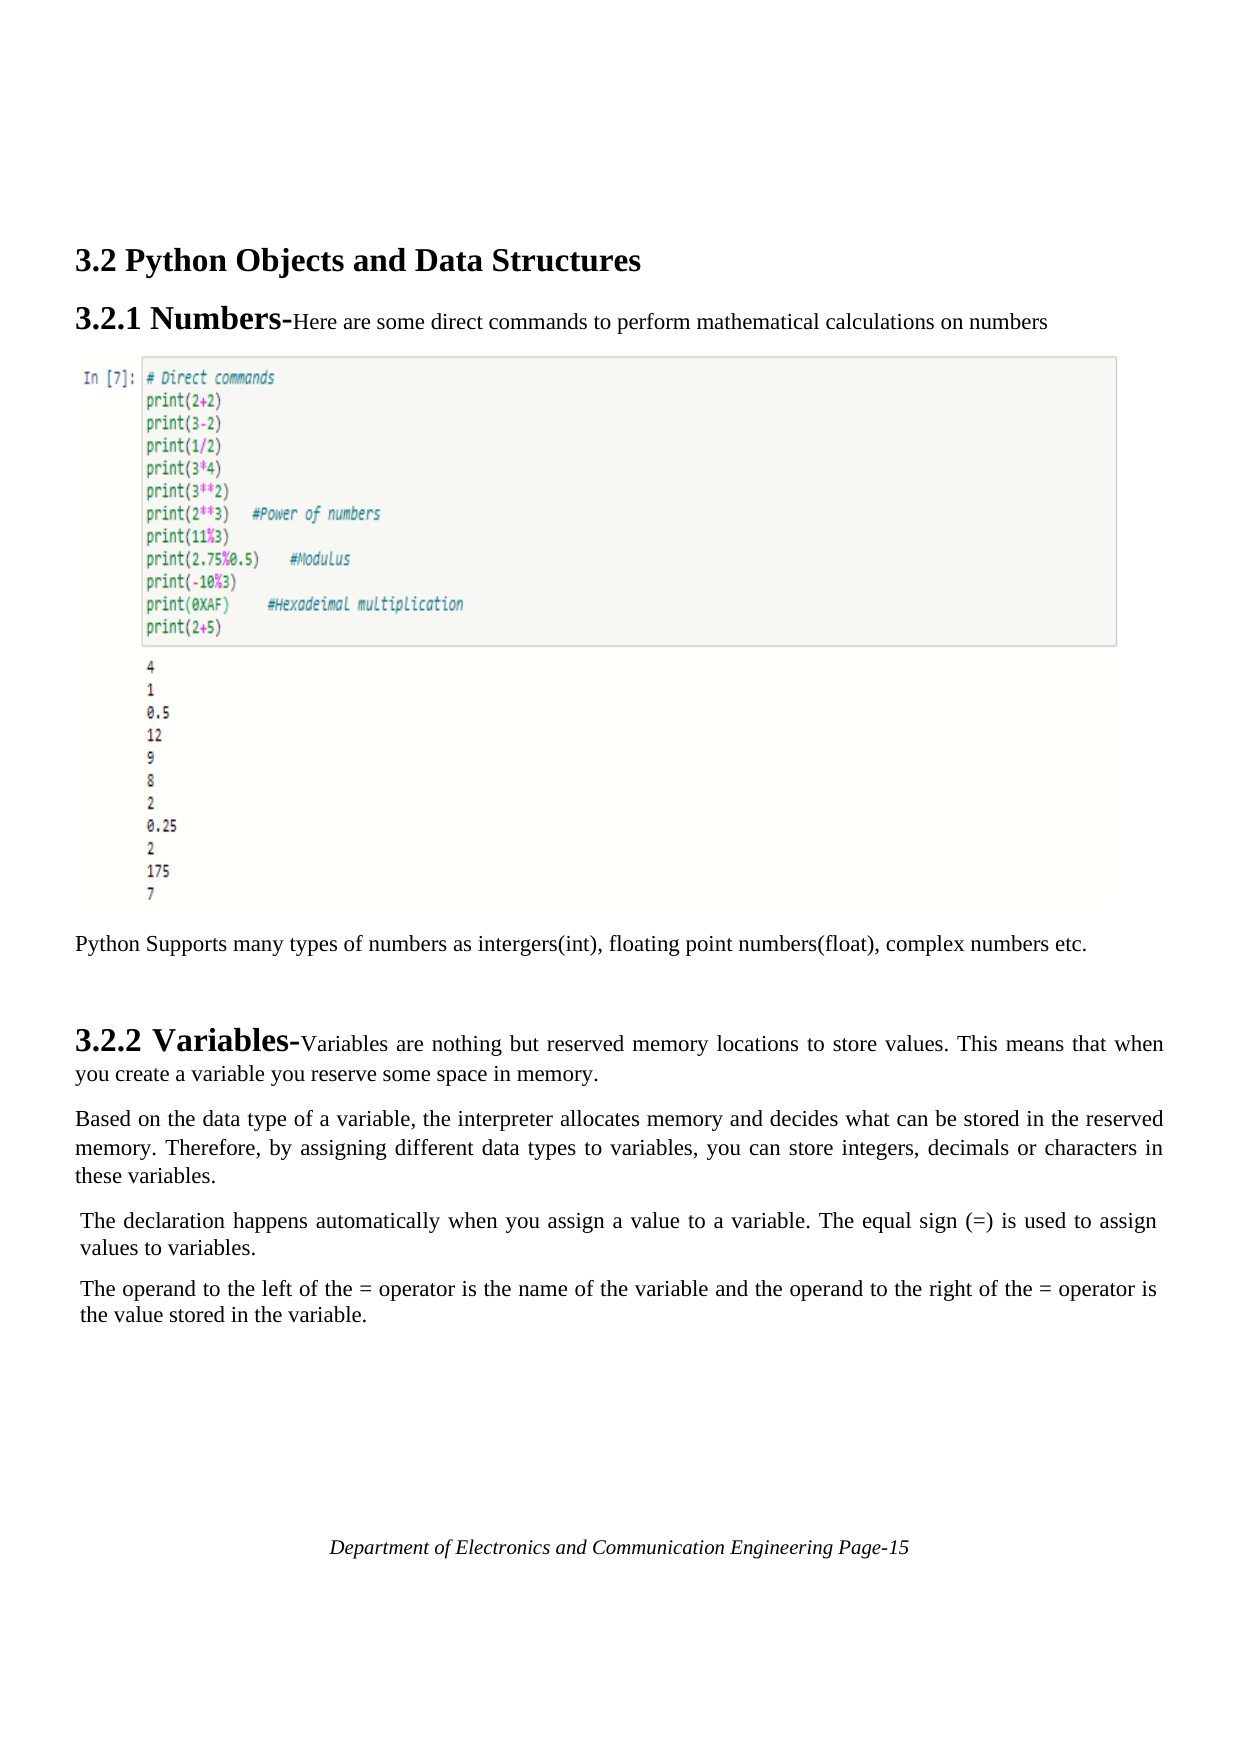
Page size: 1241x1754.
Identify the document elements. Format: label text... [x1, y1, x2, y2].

text 3.2.1 Numbers-Here are some direct commands to perform mathematical calculations on numbers [75, 298, 1165, 336]
text The operand to the left of the = operator is the name of the variable and the operand to the right of the = operator is the value stored in the variable. [80, 1275, 1160, 1328]
text 3.2 Python Objects and Data Structures [75, 240, 1165, 278]
picture [75, 356, 1119, 911]
text The declaration happens automatically when you assign a value to a variable. The equal sign (=) is used to assign values to variables. [80, 1207, 1160, 1260]
text Python Supports many types of numbers as intergers(int), floating point numbers(float), complex numbers etc. [75, 929, 1165, 956]
text Based on the data type of a variable, the interpreter allocates memory and decides what can be stored in the reserved memory. Therefore, by assigning different data types to variables, you can store integers, decimals or characters in these variables. [75, 1105, 1165, 1188]
text 3.2.2 Variables-Variables are nothing but reserved memory locations to store values. This means that when you create a variable you reserve some space in memory. [75, 1020, 1165, 1087]
